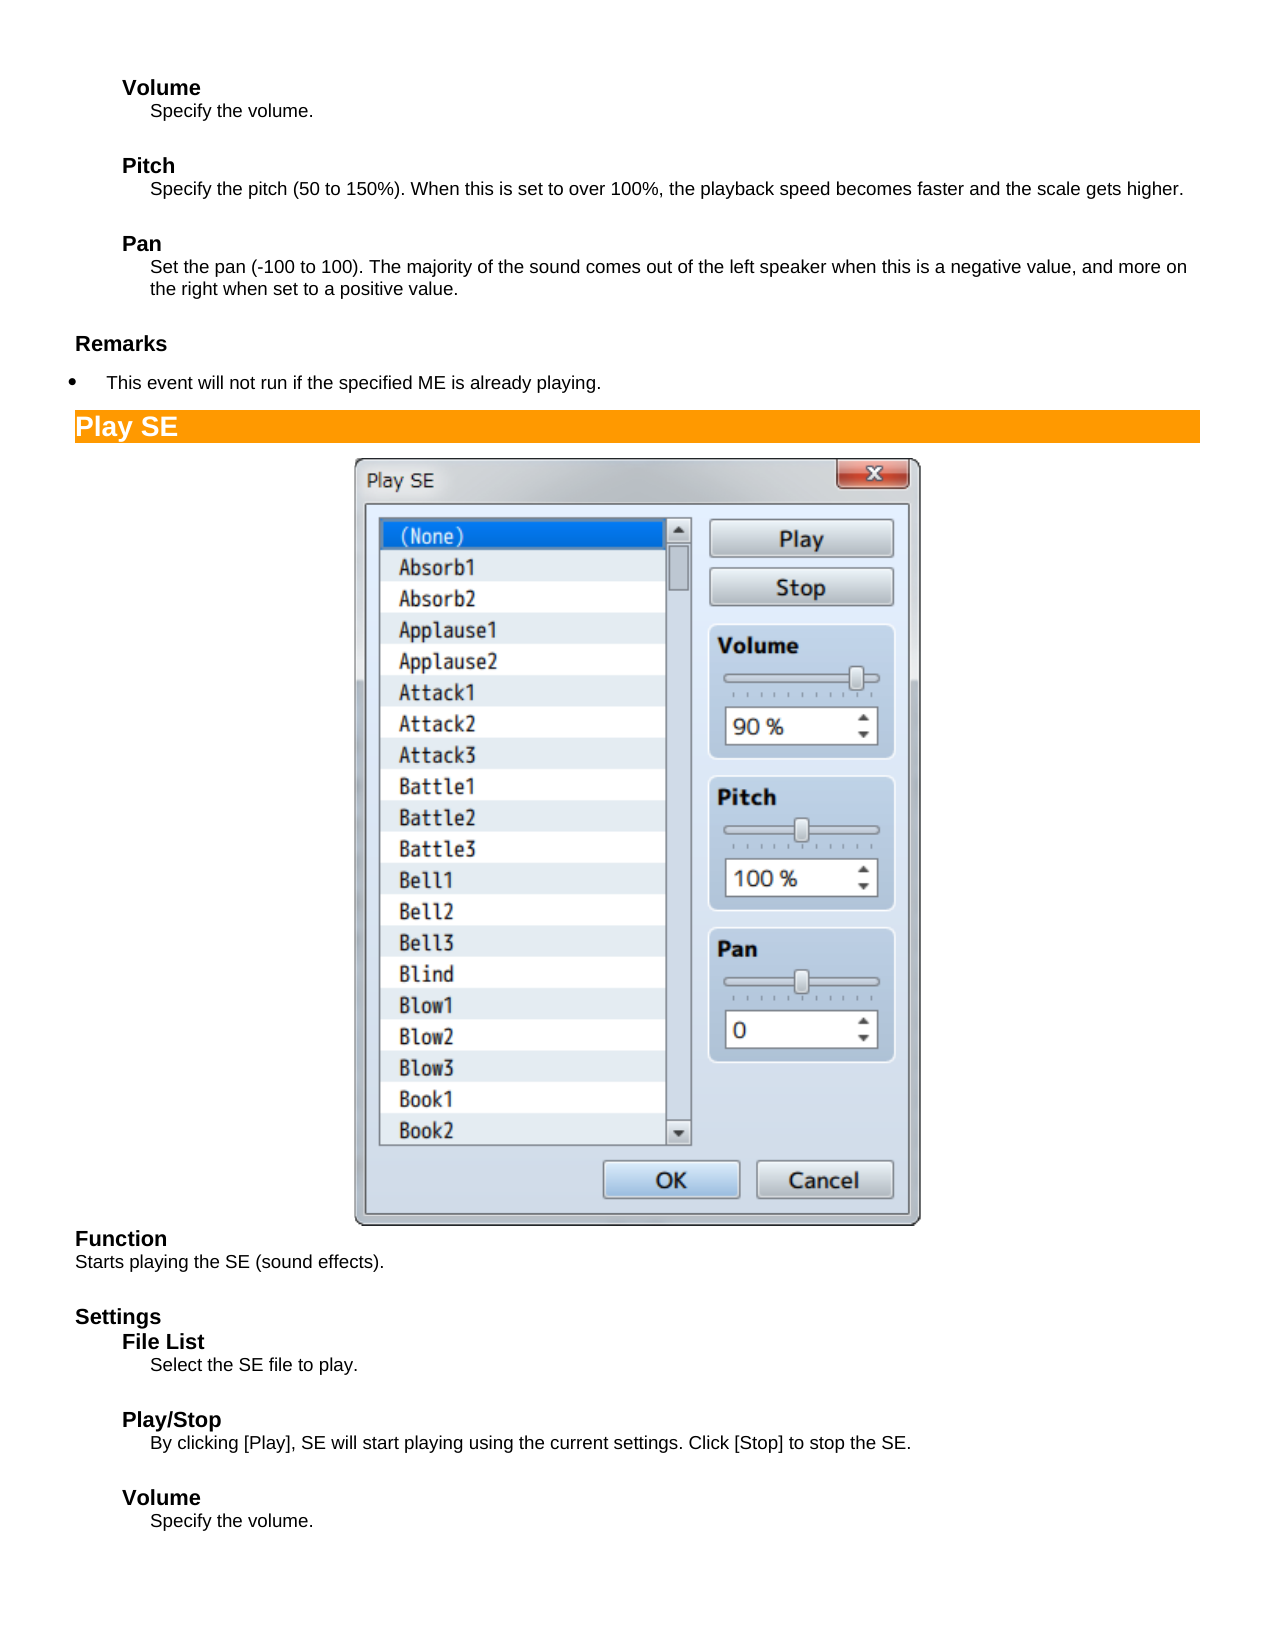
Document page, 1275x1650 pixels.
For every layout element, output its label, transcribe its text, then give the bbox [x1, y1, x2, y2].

text Play SE [75, 410, 1200, 443]
text Function [75, 1226, 1200, 1251]
text Starts playing the SE (sound effects). [75, 1251, 1200, 1272]
text Specify the volume. [150, 1510, 1200, 1532]
text Pitch [122, 153, 1200, 178]
text Select the SE file to play. [150, 1354, 1200, 1376]
picture [354, 458, 921, 1226]
text Volume [122, 1485, 1200, 1510]
text Pan [122, 231, 1200, 256]
text Play/Stop [122, 1407, 1200, 1432]
text Specify the volume. [150, 100, 1200, 122]
text File List [122, 1329, 1200, 1354]
text Settings [75, 1304, 1200, 1329]
list This event will not run if the specified ME is already playing. [69, 371, 1200, 393]
text By clicking [Play], SE will start playing using the current settings. Click [Stop] to stop the SE. [150, 1432, 1200, 1454]
text Remarks [75, 331, 1200, 356]
text Volume [122, 75, 1200, 100]
text Set the pan (-100 to 100). The majority of the sound comes out of the left speaker when this is a negative value, and more on the right when set to a positive value. [150, 256, 1200, 299]
text Specify the pitch (50 to 150%). When this is set to over 100%, the playback speed becomes faster and the scale gets higher. [150, 178, 1200, 200]
